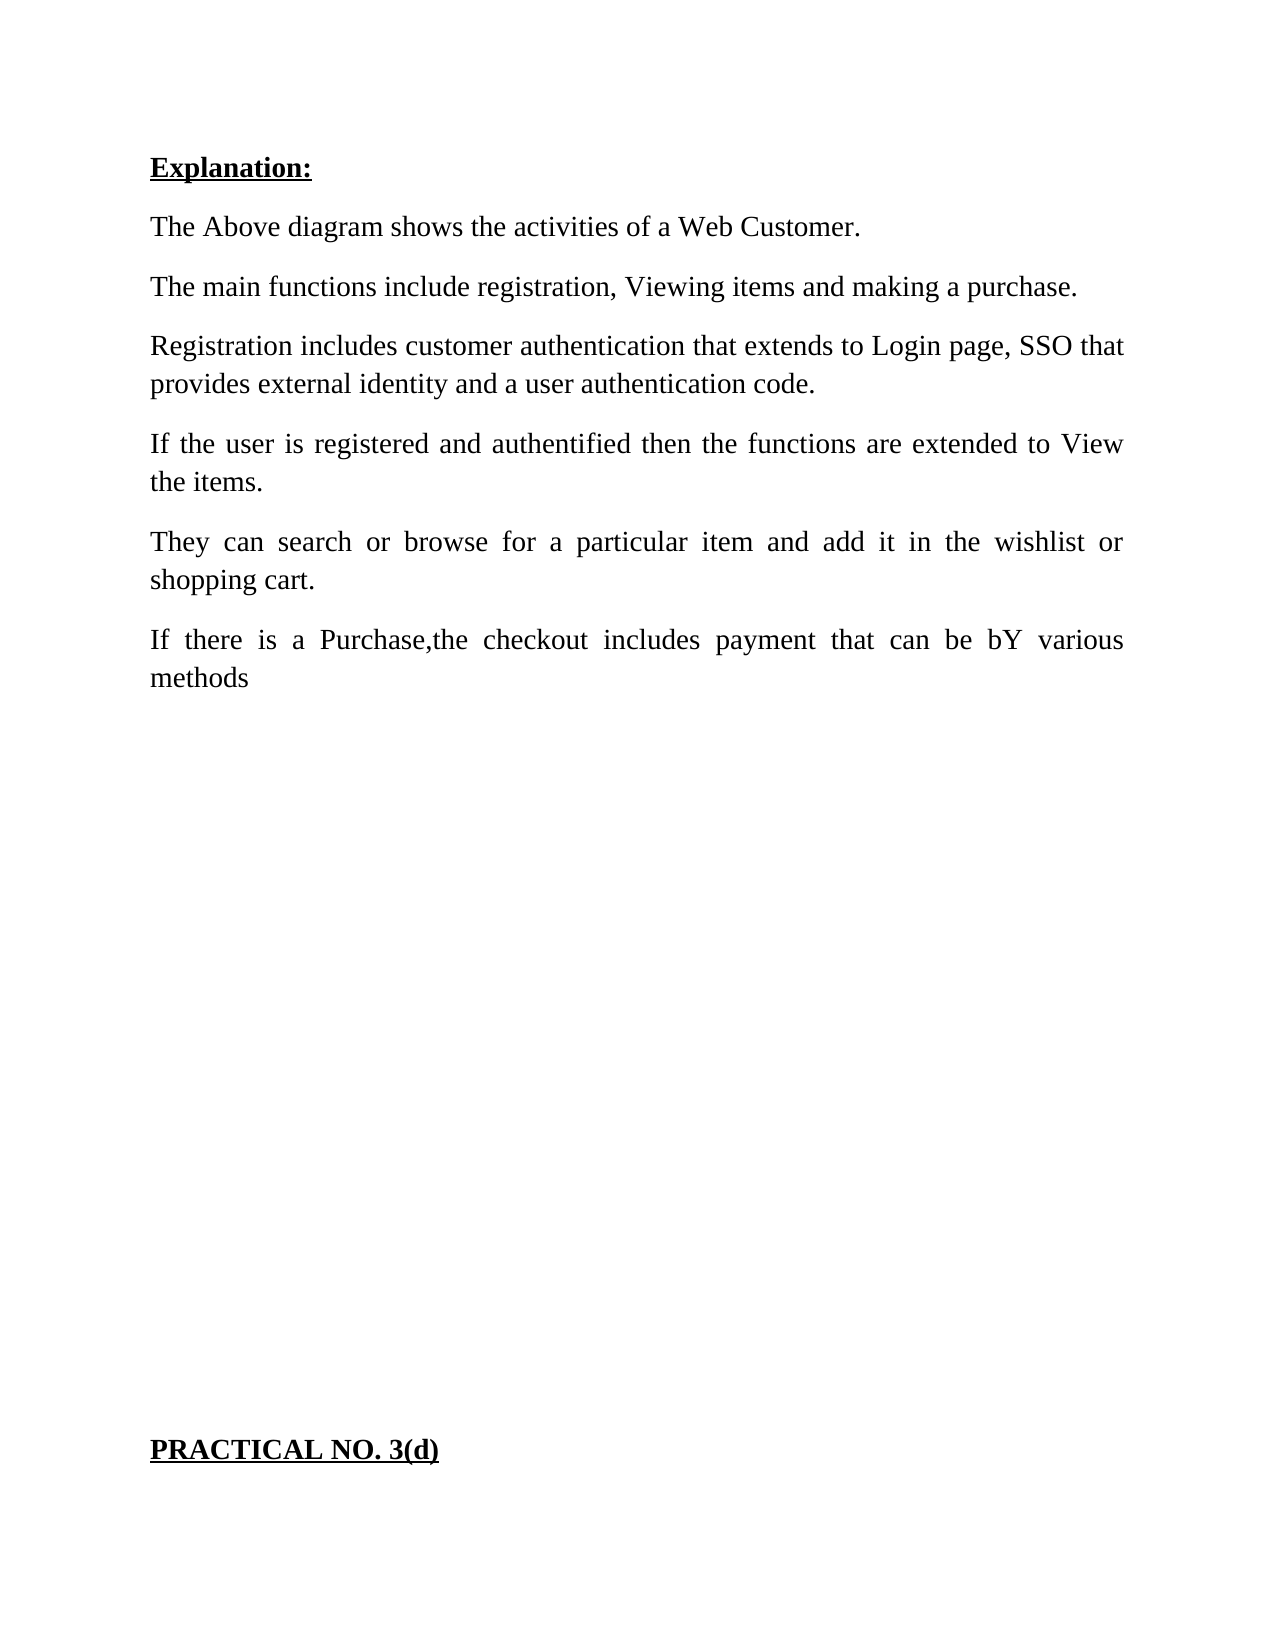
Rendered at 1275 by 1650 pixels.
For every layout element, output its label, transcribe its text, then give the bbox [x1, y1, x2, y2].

text Explanation: [150, 150, 1125, 183]
text The main functions include registration, Viewing items and making a purchase. [150, 269, 1125, 302]
text Registration includes customer authentication that extends to Login page, SSO that provides external identity and a user authentication code. [150, 328, 1125, 400]
text They can search or browse for a particular item and add it in the wishlist or shopping cart. [150, 524, 1125, 596]
text If there is a Purchase,the checkout includes payment that can be bY various methods [150, 622, 1125, 694]
text If the user is registered and authentified then the functions are extended to View the items. [150, 426, 1125, 498]
text The Above diagram shows the activities of a Web Customer. [150, 209, 1125, 243]
text PRACTICAL NO. 3(d) [150, 1432, 1125, 1466]
